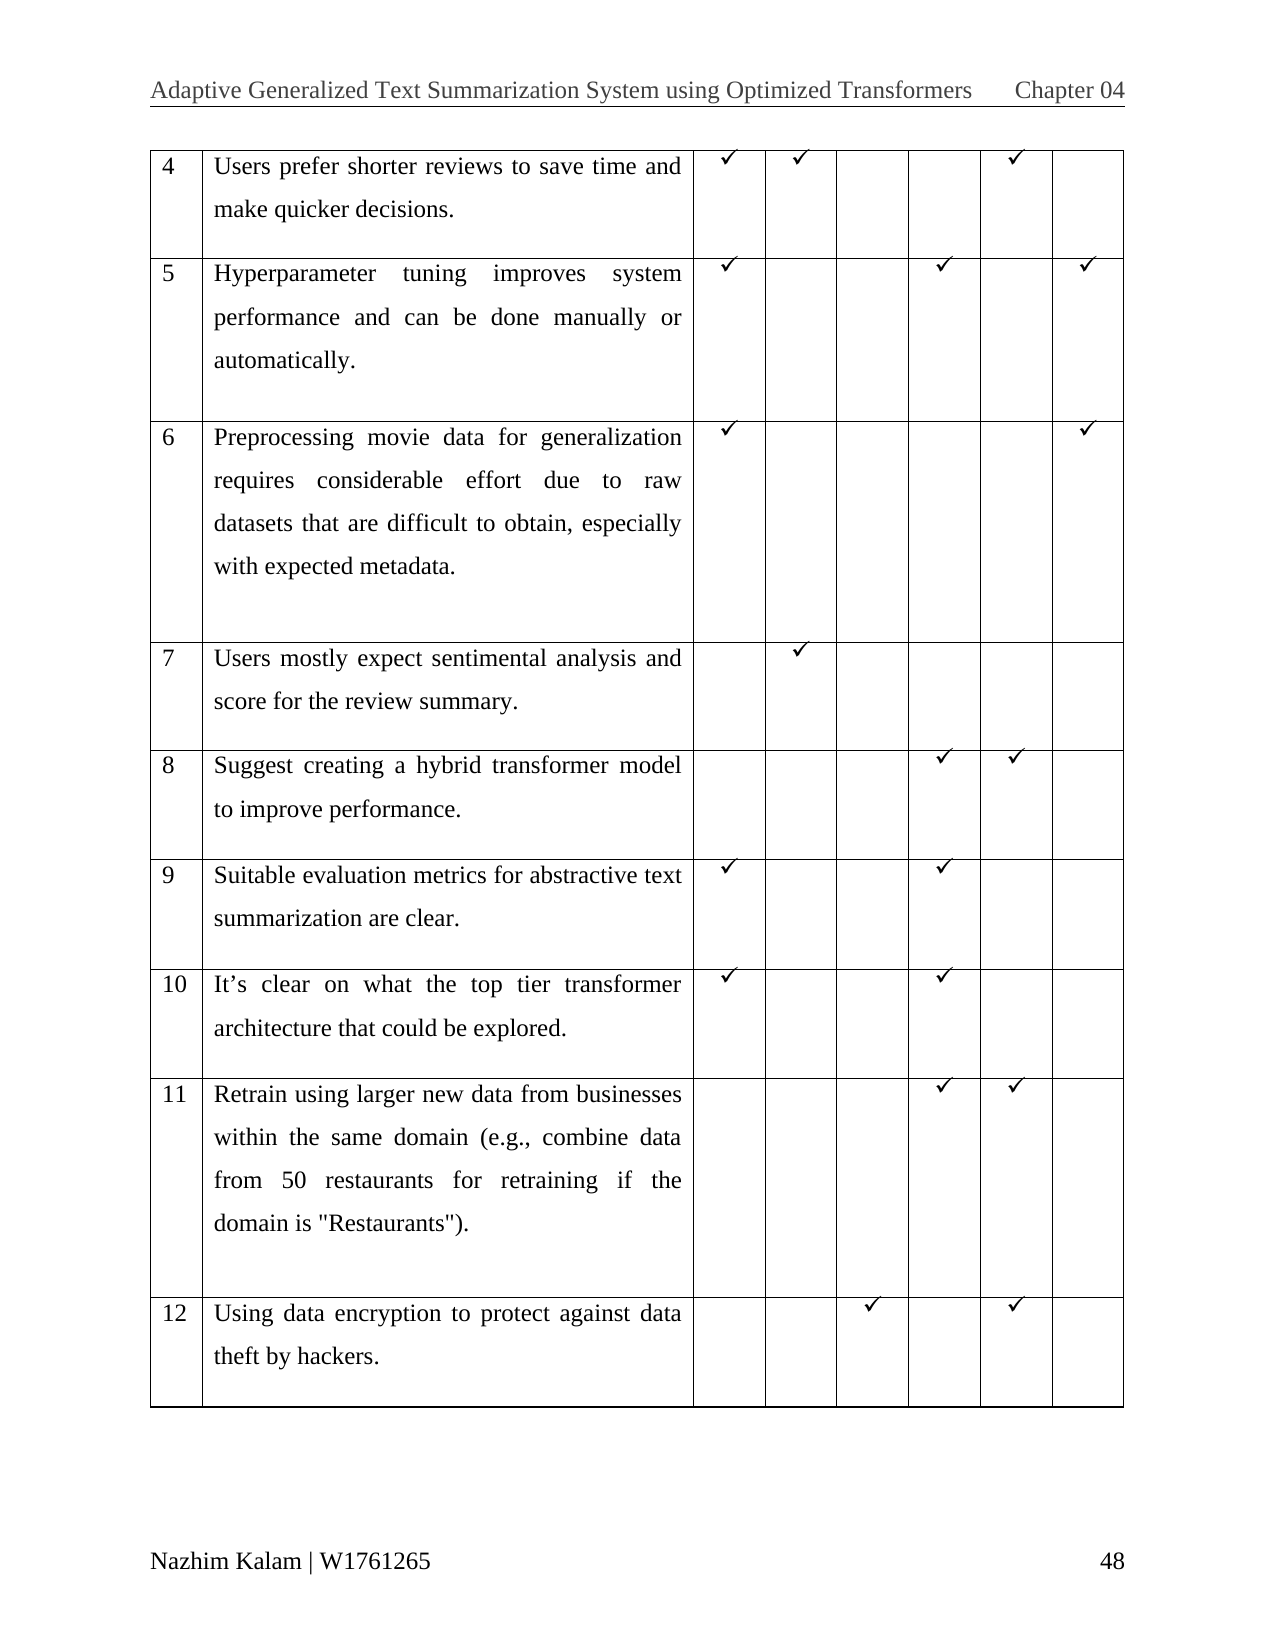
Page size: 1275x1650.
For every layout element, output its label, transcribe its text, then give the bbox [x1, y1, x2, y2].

table_cell 5 [151, 259, 202, 421]
table_cell 8 [151, 751, 202, 859]
table_cell [981, 151, 1052, 257]
table_cell [1053, 259, 1123, 421]
table_cell [909, 751, 980, 859]
table_cell [909, 860, 980, 968]
table_cell Suitable evaluation metrics for abstractive text summarization are clear. [203, 860, 693, 968]
table_cell [981, 422, 1052, 642]
table_cell [1053, 643, 1123, 749]
table_cell [694, 1079, 765, 1297]
table_cell [981, 259, 1052, 421]
table_cell [694, 1298, 765, 1406]
table_cell [909, 643, 980, 749]
table_cell [837, 751, 908, 859]
table_cell [909, 422, 980, 642]
table_cell Users prefer shorter reviews to save time and make quicker decisions. [203, 151, 693, 257]
table_cell [837, 259, 908, 421]
table_cell [909, 151, 980, 257]
table_cell [981, 751, 1052, 859]
table_cell [766, 1298, 836, 1406]
table_cell [766, 860, 836, 968]
table_cell [766, 1079, 836, 1297]
table_cell [981, 970, 1052, 1078]
table_cell [694, 422, 765, 642]
table_cell [837, 422, 908, 642]
table_cell 11 [151, 1079, 202, 1297]
table_cell [766, 151, 836, 257]
table_cell [1053, 860, 1123, 968]
table_cell Preprocessing movie data for generalization requires considerable effort due to raw datasets that are difficult to obtain, especially with expected metadata. [203, 422, 693, 642]
table_cell [909, 1079, 980, 1297]
table_cell Hyperparameter tuning improves system performance and can be done manually or automatically. [203, 259, 693, 421]
table_cell [1053, 751, 1123, 859]
table_cell [837, 151, 908, 257]
table_cell It’s clear on what the top tier transformer architecture that could be explored. [203, 970, 693, 1078]
table_cell [766, 422, 836, 642]
table_cell 12 [151, 1298, 202, 1406]
table_cell [837, 970, 908, 1078]
table_cell [1053, 1079, 1123, 1297]
table_cell 6 [151, 422, 202, 642]
table_cell 7 [151, 643, 202, 749]
table_cell [837, 1298, 908, 1406]
table_cell [1053, 422, 1123, 642]
table_cell 10 [151, 970, 202, 1078]
table_cell 9 [151, 860, 202, 968]
table_cell [909, 259, 980, 421]
table_cell [1053, 970, 1123, 1078]
table_cell [766, 643, 836, 749]
table_cell [837, 643, 908, 749]
table_cell [981, 643, 1052, 749]
table_cell Retrain using larger new data from businesses within the same domain (e.g., combine data from 50 restaurants for retraining if the domain is "Restaurants"). [203, 1079, 693, 1297]
table_cell [981, 1079, 1052, 1297]
table_cell [766, 970, 836, 1078]
table_cell [766, 259, 836, 421]
table_cell [909, 970, 980, 1078]
table_cell [1053, 151, 1123, 257]
table_cell [766, 751, 836, 859]
table_cell [837, 860, 908, 968]
table_cell [694, 259, 765, 421]
table_cell [694, 970, 765, 1078]
table_cell [1053, 1298, 1123, 1406]
table_cell [694, 860, 765, 968]
table_cell [837, 1079, 908, 1297]
table_cell [981, 860, 1052, 968]
table_cell Using data encryption to protect against data theft by hackers. [203, 1298, 693, 1406]
table_cell Suggest creating a hybrid transformer model to improve performance. [203, 751, 693, 859]
table_cell Users mostly expect sentimental analysis and score for the review summary. [203, 643, 693, 749]
table_cell [694, 751, 765, 859]
table_cell 4 [151, 151, 202, 257]
table_cell [981, 1298, 1052, 1406]
table_cell [694, 643, 765, 749]
table_cell [694, 151, 765, 257]
table_cell [909, 1298, 980, 1406]
